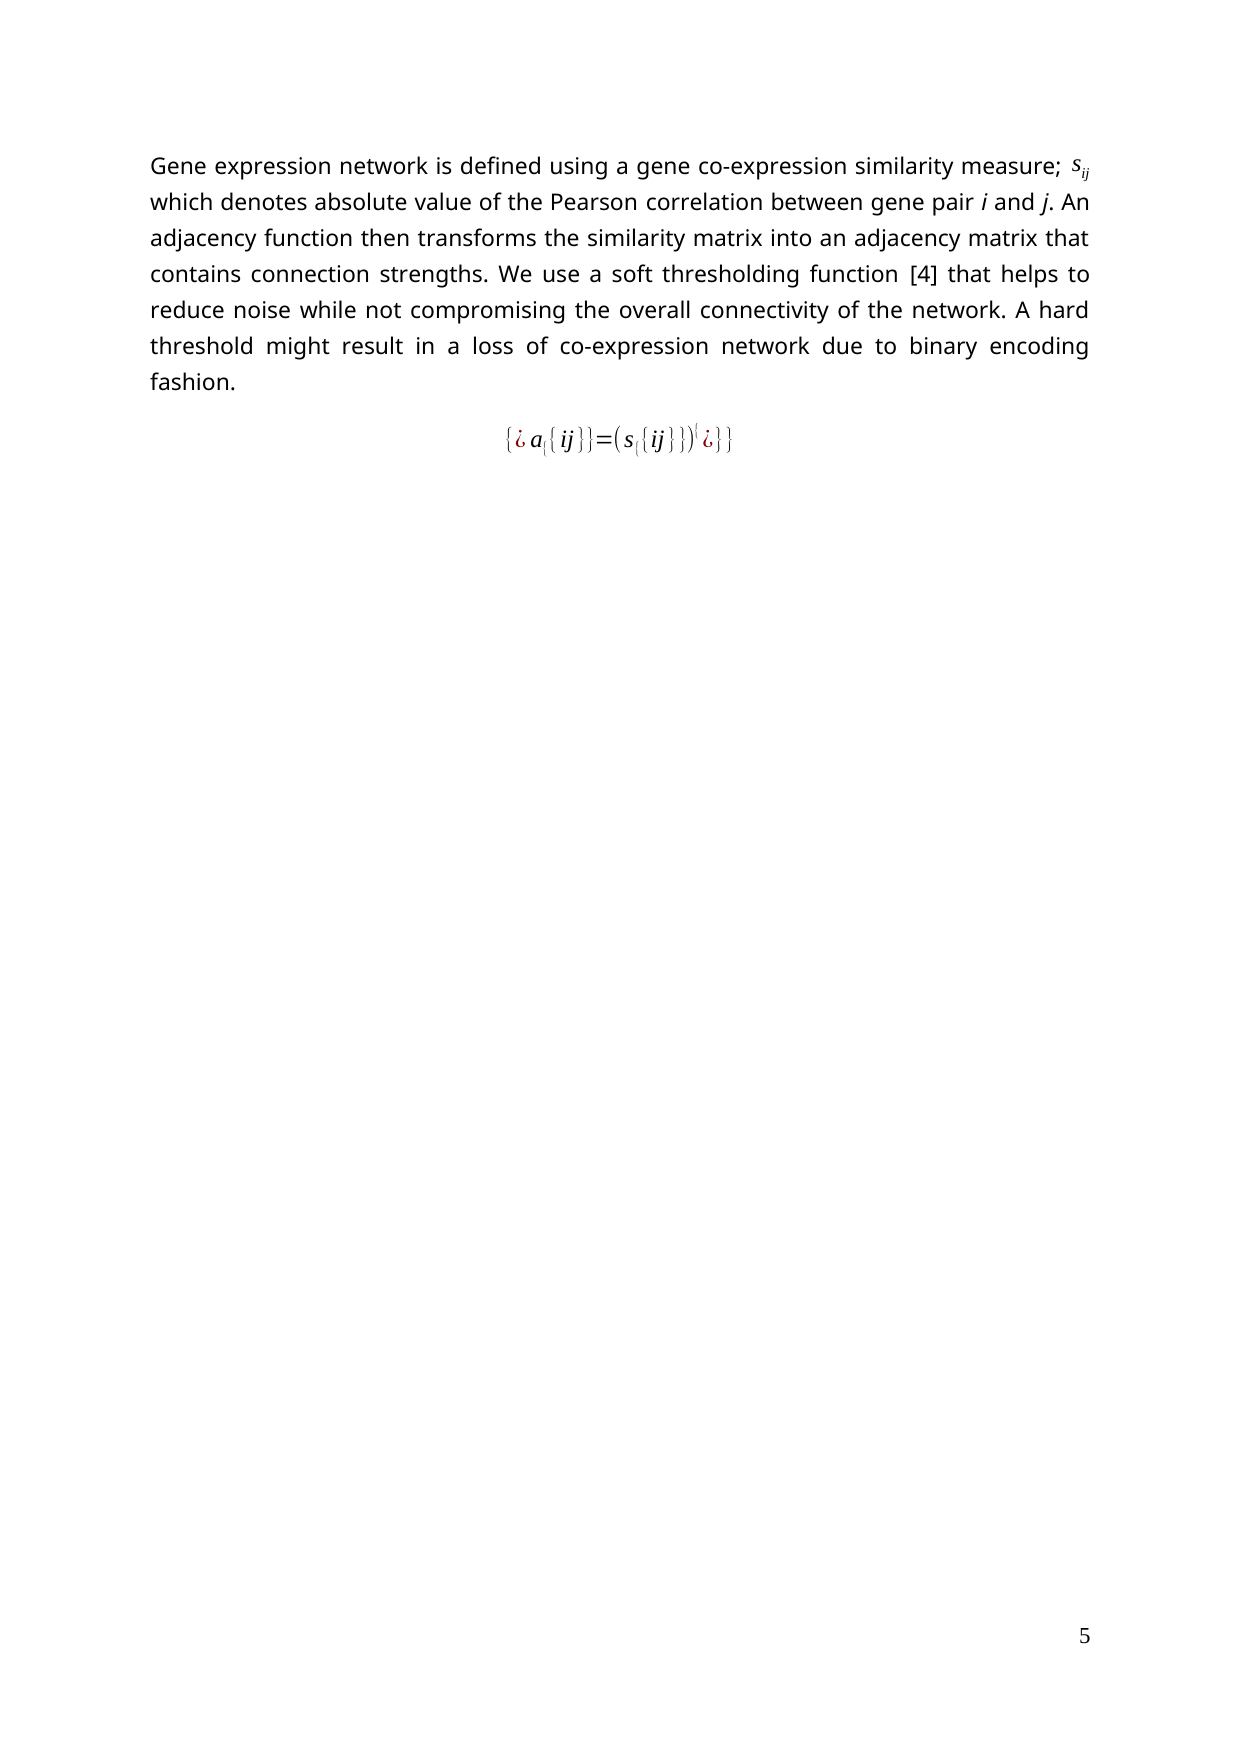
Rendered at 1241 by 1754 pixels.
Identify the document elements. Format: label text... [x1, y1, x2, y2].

text Gene expression network is defined using a gene co-expression similarity measure; which denotes absolute value of the Pearson correlation between gene pair i and j. An adjacency function then transforms the similarity matrix into an adjacency matrix that contains connection strengths. We use a soft thresholding function that helps to reduce noise while not compromising the overall connectivity of the network. A hard threshold might result in a loss of co-expression network due to binary encoding fashion. [150, 150, 1090, 397]
